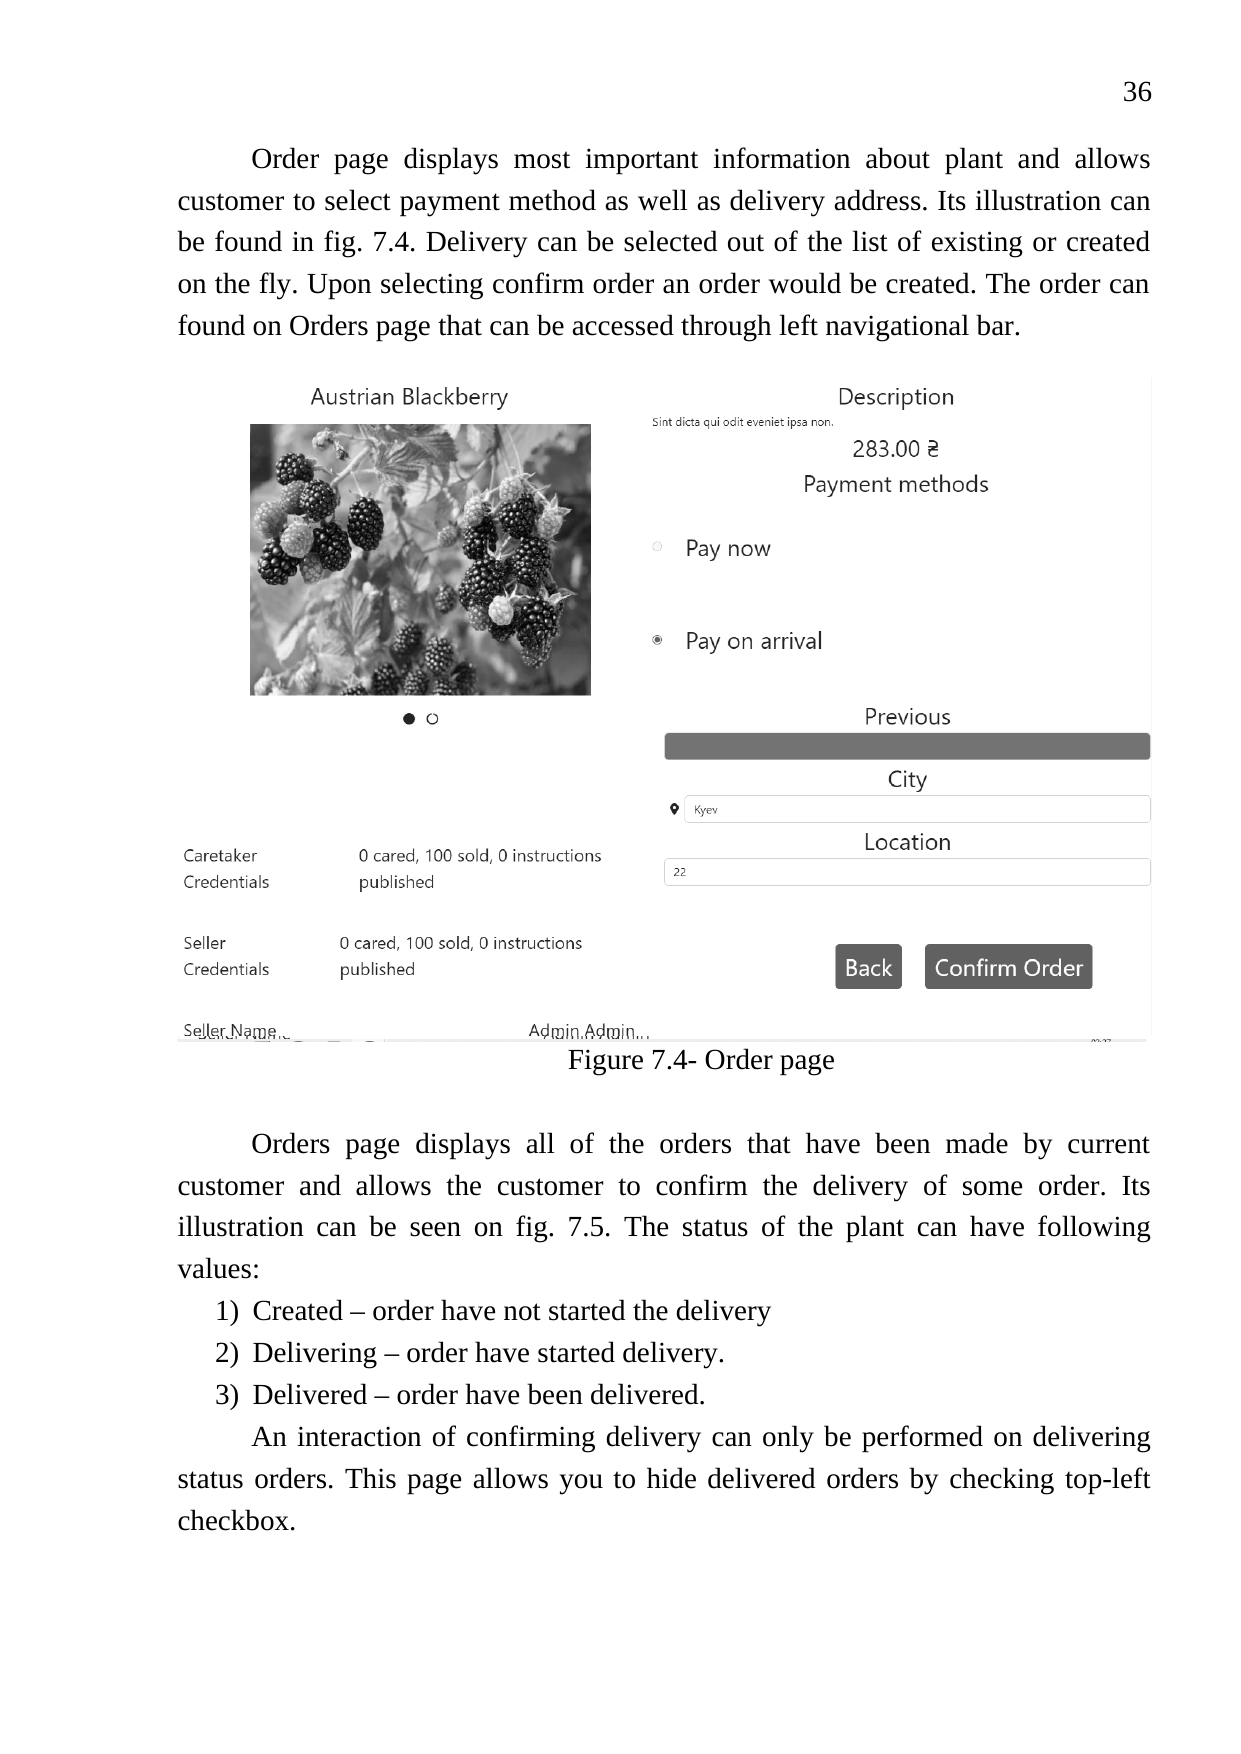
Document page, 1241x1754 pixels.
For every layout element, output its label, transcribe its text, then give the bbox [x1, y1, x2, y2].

text An interaction of confirming delivery can only be performed on delivering status orders. This page allows you to hide delivered orders by checking top-left checkbox. [177, 1419, 1152, 1536]
list Delivered – order have been delivered. [215, 1377, 1152, 1411]
text Order page displays most important information about plant and allows customer to select payment method as well as delivery address. Its illustration can be found in fig. 7.4. Delivery can be selected out of the list of existing or created on the fly. Upon selecting confirm order an order would be created. The order can found on Orders page that can be accessed through left navigational bar. [177, 141, 1152, 342]
list Created – order have not started the delivery [215, 1293, 1152, 1327]
picture [177, 378, 1152, 1042]
list Delivering – order have started delivery. [215, 1335, 1152, 1369]
text Orders page displays all of the orders that have been made by current customer and allows the customer to confirm the delivery of some order. Its illustration can be seen on fig. 7.5. The status of the plant can have following values: [177, 1126, 1152, 1285]
text Figure 7.4- Order page [177, 1042, 1152, 1076]
